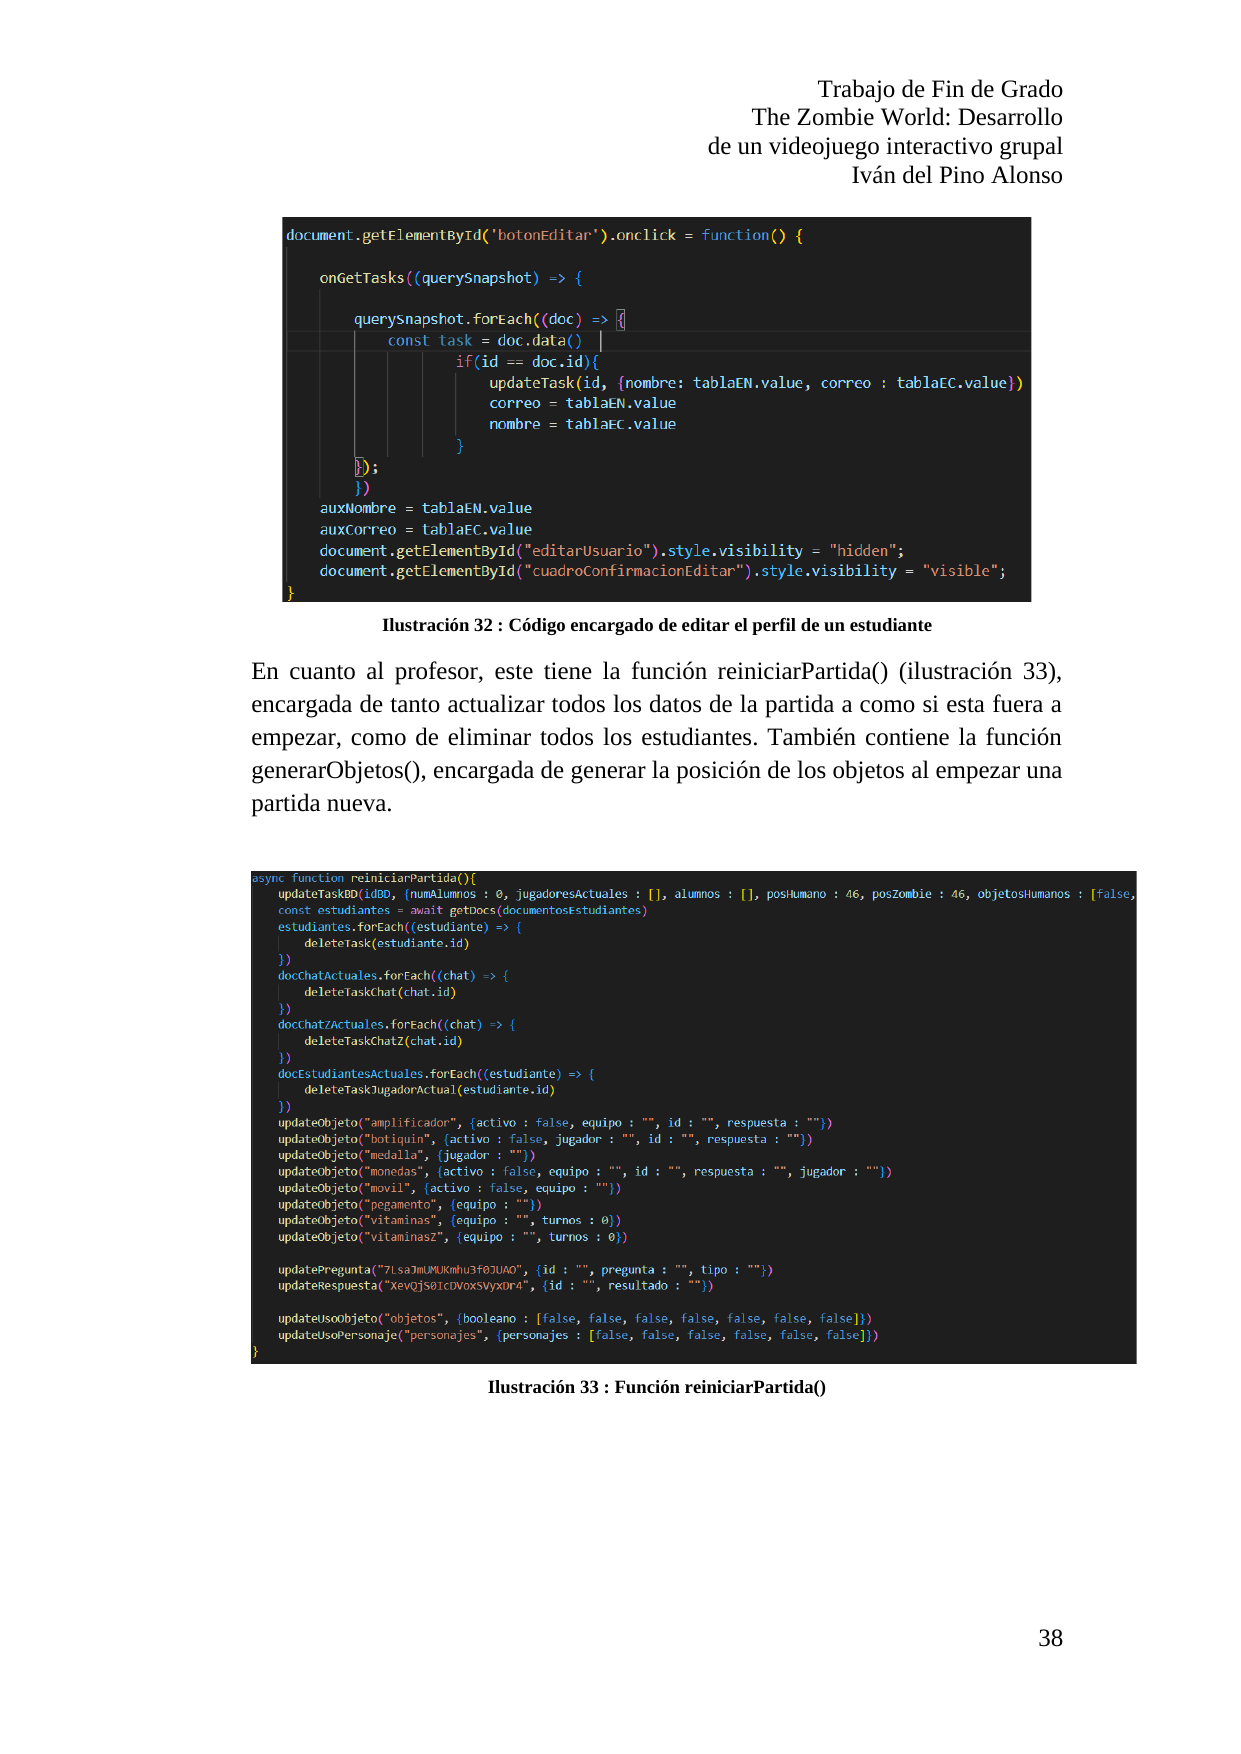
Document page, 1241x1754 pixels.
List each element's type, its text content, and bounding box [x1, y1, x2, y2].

text Ilustración 32 : Código encargado de editar el perfil de un estudiante [251, 614, 1063, 635]
picture [251, 871, 1137, 1364]
picture [282, 217, 1032, 602]
text En cuanto al profesor, este tiene la función reiniciarPartida() (ilustración 33), encargada de tanto actualizar todos los datos de la partida a como si esta fuera a empezar, como de eliminar todos los estudiantes. También contiene la función generarObjetos(), encargada de generar la posición de los objetos al empezar una partida nueva. [251, 656, 1063, 817]
text Ilustración 33 : Función reiniciarPartida() [251, 1376, 1063, 1398]
